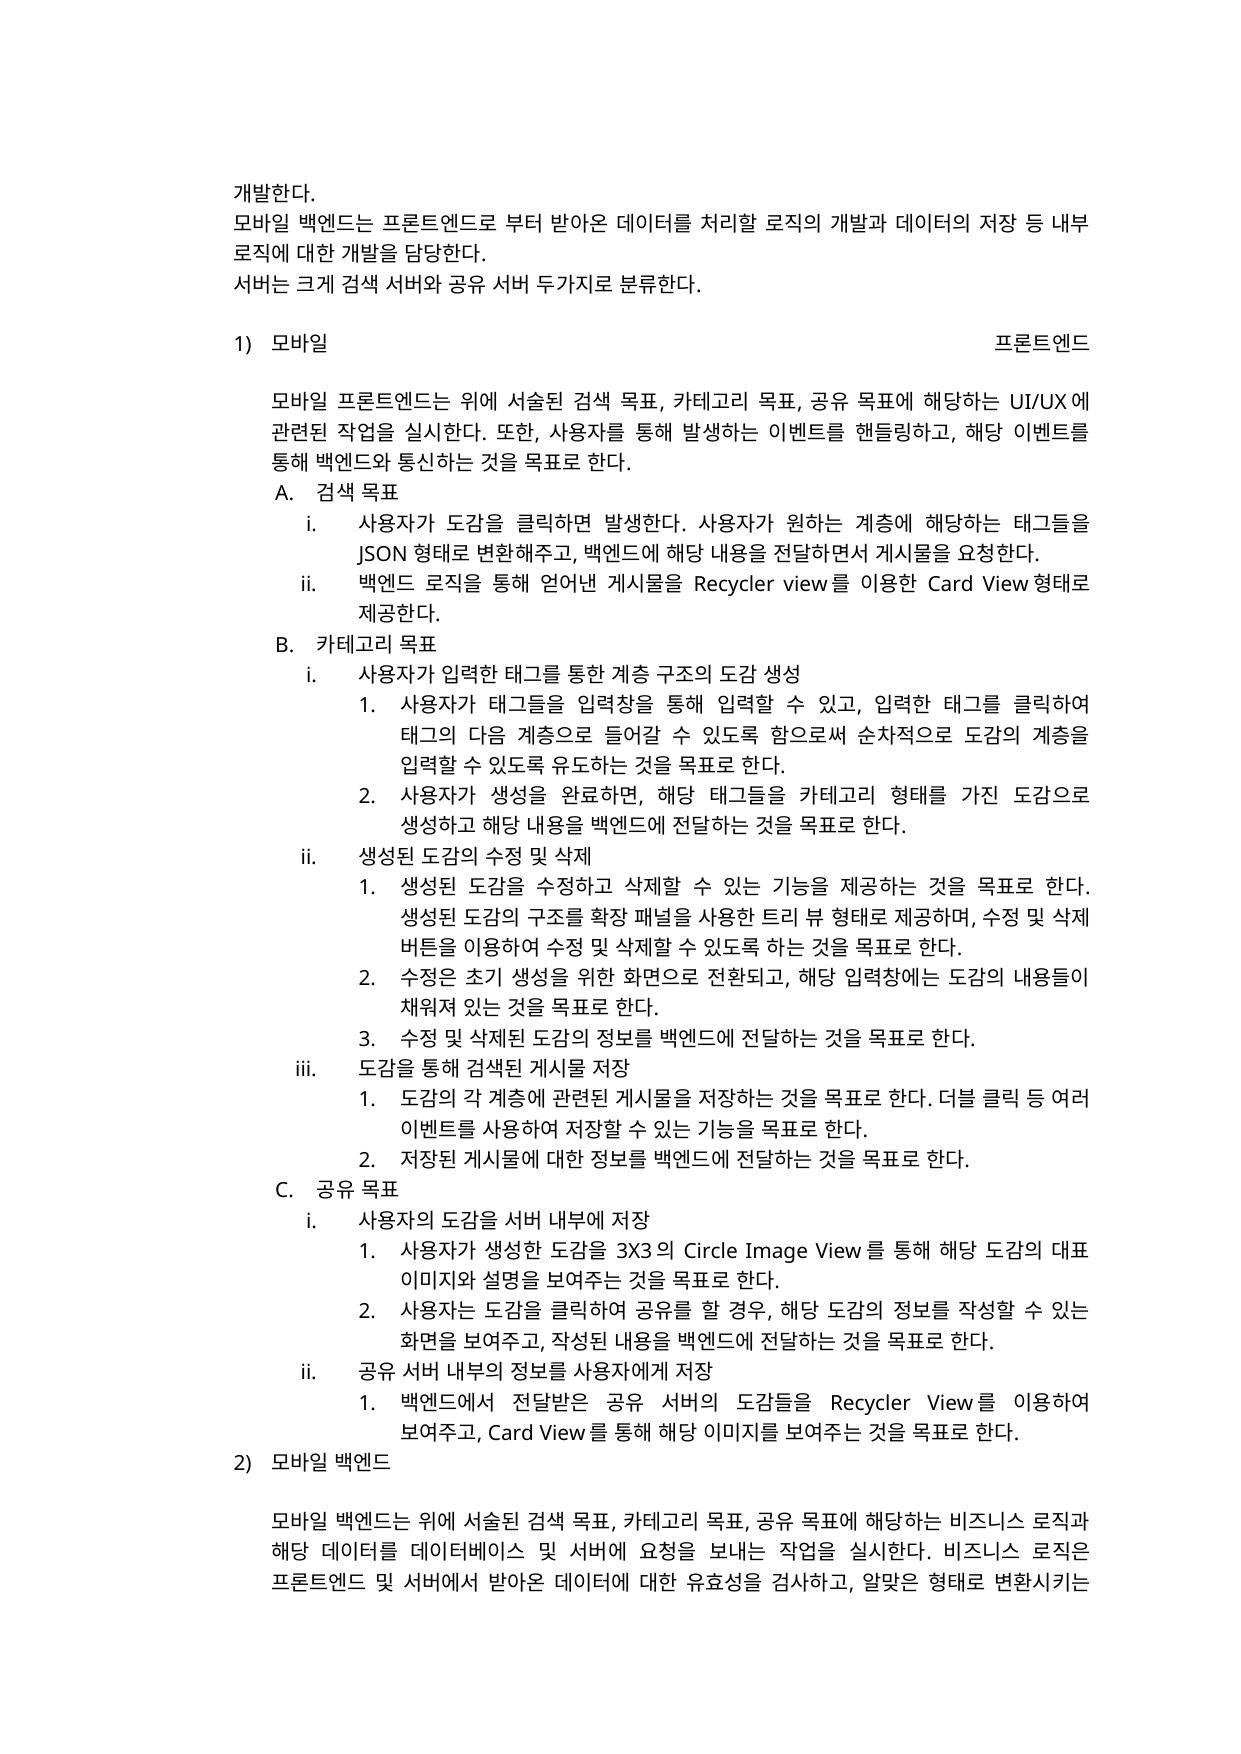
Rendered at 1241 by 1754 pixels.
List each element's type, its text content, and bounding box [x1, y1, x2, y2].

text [271, 1477, 1090, 1596]
list 저장된 게시물에 대한 정보를 백엔드에 전달하는 것을 목표로 한다. [358, 1143, 1090, 1173]
list 검색 목표 [275, 476, 1090, 507]
list 사용자가 입력한 태그를 통한 계층 구조의 도감 생성 [317, 658, 1090, 689]
list 백엔드 로직을 통해 얻어낸 게시물을 Recycler view를 이용한 Card View형태로 제공한다. [317, 567, 1090, 628]
list 모바일 프론트엔드 [233, 327, 1090, 386]
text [233, 177, 1090, 207]
list 백엔드에서 전달받은 공유 서버의 도감들을 Recycler View를 이용하여 보여주고, Card View를 통해 해당 이미지를 보여주는 것을 목표로 한다. [358, 1386, 1090, 1446]
list 공유 서버 내부의 정보를 사용자에게 저장 [317, 1355, 1090, 1386]
list 생성된 도감의 수정 및 삭제 [317, 840, 1090, 870]
text 모바일 프론트엔드는 위에 서술된 검색 목표, 카테고리 목표, 공유 목표에 해당하는 UI/UX에 관련된 작업을 실시한다. 또한, 사용자를 통해 발생하는 이벤트를 핸들링하고, 해당 이벤트를 통해 백엔드와 통신하는 것을 목표로 한다. [271, 386, 1090, 476]
text 모바일 백엔드는 프론트엔드로 부터 받아온 데이터를 처리할 로직의 개발과 데이터의 저장 등 내부 로직에 대한 개발을 담당한다. [233, 207, 1090, 268]
list 도감의 각 계층에 관련된 게시물을 저장하는 것을 목표로 한다. 더블 클릭 등 여러 이벤트를 사용하여 저장할 수 있는 기능을 목표로 한다. [358, 1083, 1090, 1143]
list 모바일 백엔드 [233, 1446, 1090, 1477]
list 수정은 초기 생성을 위한 화면으로 전환되고, 해당 입력창에는 도감의 내용들이 채워져 있는 것을 목표로 한다. [358, 961, 1090, 1022]
list 사용자가 도감을 클릭하면 발생한다. 사용자가 원하는 계층에 해당하는 태그들을 JSON 형태로 변환해주고, 백엔드에 해당 내용을 전달하면서 게시물을 요청한다. [317, 507, 1090, 567]
list 공유 목표 [275, 1173, 1090, 1204]
list 사용자가 생성한 도감을 3X3의 Circle Image View를 통해 해당 도감의 대표 이미지와 설명을 보여주는 것을 목표로 한다. [358, 1234, 1090, 1295]
list 사용자는 도감을 클릭하여 공유를 할 경우, 해당 도감의 정보를 작성할 수 있는 화면을 보여주고, 작성된 내용을 백엔드에 전달하는 것을 목표로 한다. [358, 1295, 1090, 1355]
list 사용자가 생성을 완료하면, 해당 태그들을 카테고리 형태를 가진 도감으로 생성하고 해당 내용을 백엔드에 전달하는 것을 목표로 한다. [358, 779, 1090, 840]
text 서버는 크게 검색 서버와 공유 서버 두가지로 분류한다. [233, 268, 1090, 298]
list 카테고리 목표 [275, 628, 1090, 658]
list 사용자의 도감을 서버 내부에 저장 [317, 1204, 1090, 1234]
list 생성된 도감을 수정하고 삭제할 수 있는 기능을 제공하는 것을 목표로 한다. 생성된 도감의 구조를 확장 패널을 사용한 트리 뷰 형태로 제공하며, 수정 및 삭제 버튼을 이용하여 수정 및 삭제할 수 있도록 하는 것을 목표로 한다. [358, 870, 1090, 961]
list 도감을 통해 검색된 게시물 저장 [317, 1052, 1090, 1083]
list 수정 및 삭제된 도감의 정보를 백엔드에 전달하는 것을 목표로 한다. [358, 1022, 1090, 1052]
list 사용자가 태그들을 입력창을 통해 입력할 수 있고, 입력한 태그를 클릭하여 태그의 다음 계층으로 들어갈 수 있도록 함으로써 순차적으로 도감의 계층을 입력할 수 있도록 유도하는 것을 목표로 한다. [358, 689, 1090, 779]
